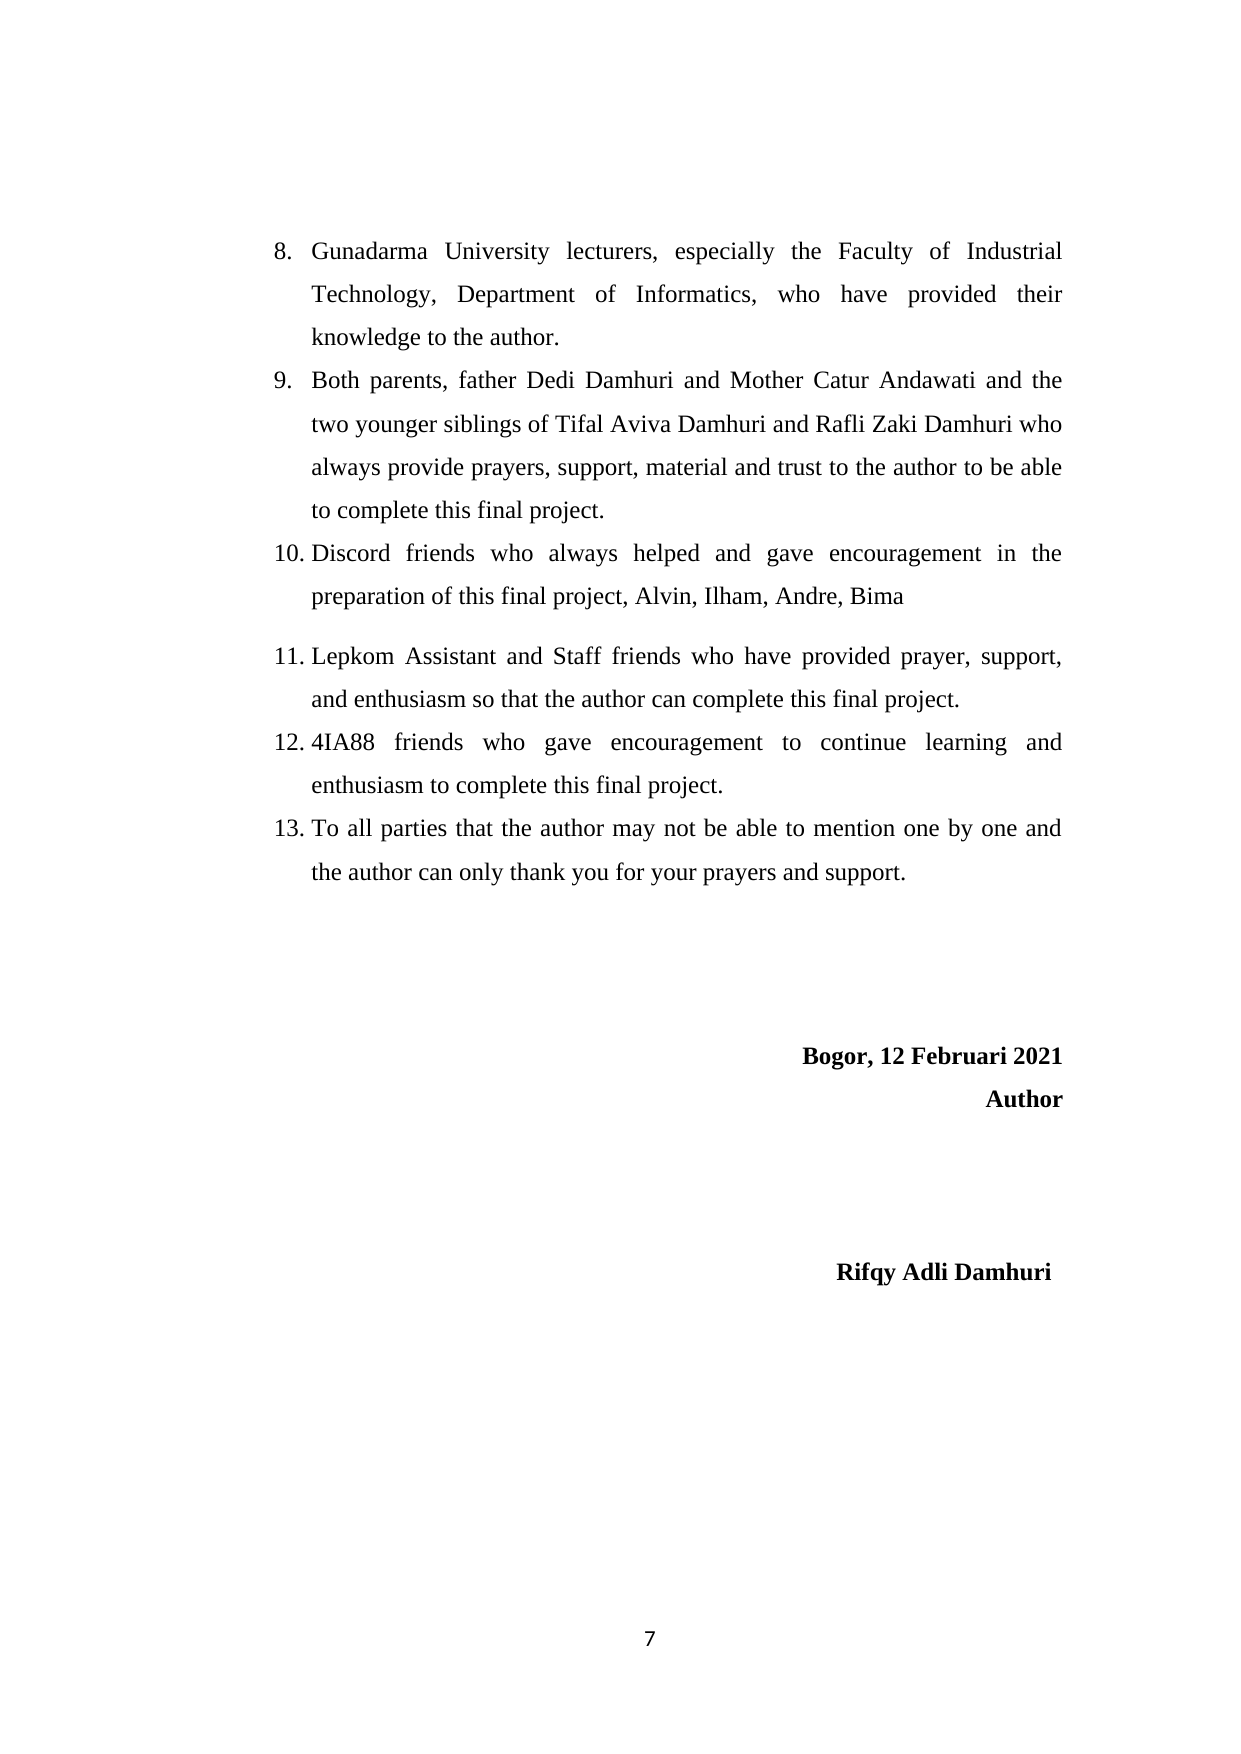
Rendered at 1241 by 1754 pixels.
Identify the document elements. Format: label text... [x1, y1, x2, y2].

list To all parties that the author may not be able to mention one by one and the author can only thank you for your prayers and support. [274, 813, 1063, 885]
text Author [236, 1084, 1063, 1113]
list Lepkom Assistant and Staff friends who have provided prayer, support, and enthusiasm so that the author can complete this final project. [274, 641, 1063, 713]
text Bogor, 12 Februari 2021 [236, 1041, 1063, 1070]
list Gunadarma University lecturers, especially the Faculty of Industrial Technology, Department of Informatics, who have provided their knowledge to the author. [274, 236, 1063, 351]
text Rifqy Adli Damhuri [236, 1257, 1063, 1286]
list Discord friends who always helped and gave encouragement in the preparation of this final project, Alvin, Ilham, Andre, Bima [274, 538, 1063, 610]
list Both parents, father Dedi Damhuri and Mother Catur Andawati and the two younger siblings of Tifal Aviva Damhuri and Rafli Zaki Damhuri who always provide prayers, support, material and trust to the author to be able to complete this final project. [274, 366, 1063, 524]
list 4IA88 friends who gave encouragement to continue learning and enthusiasm to complete this final project. [274, 727, 1063, 799]
